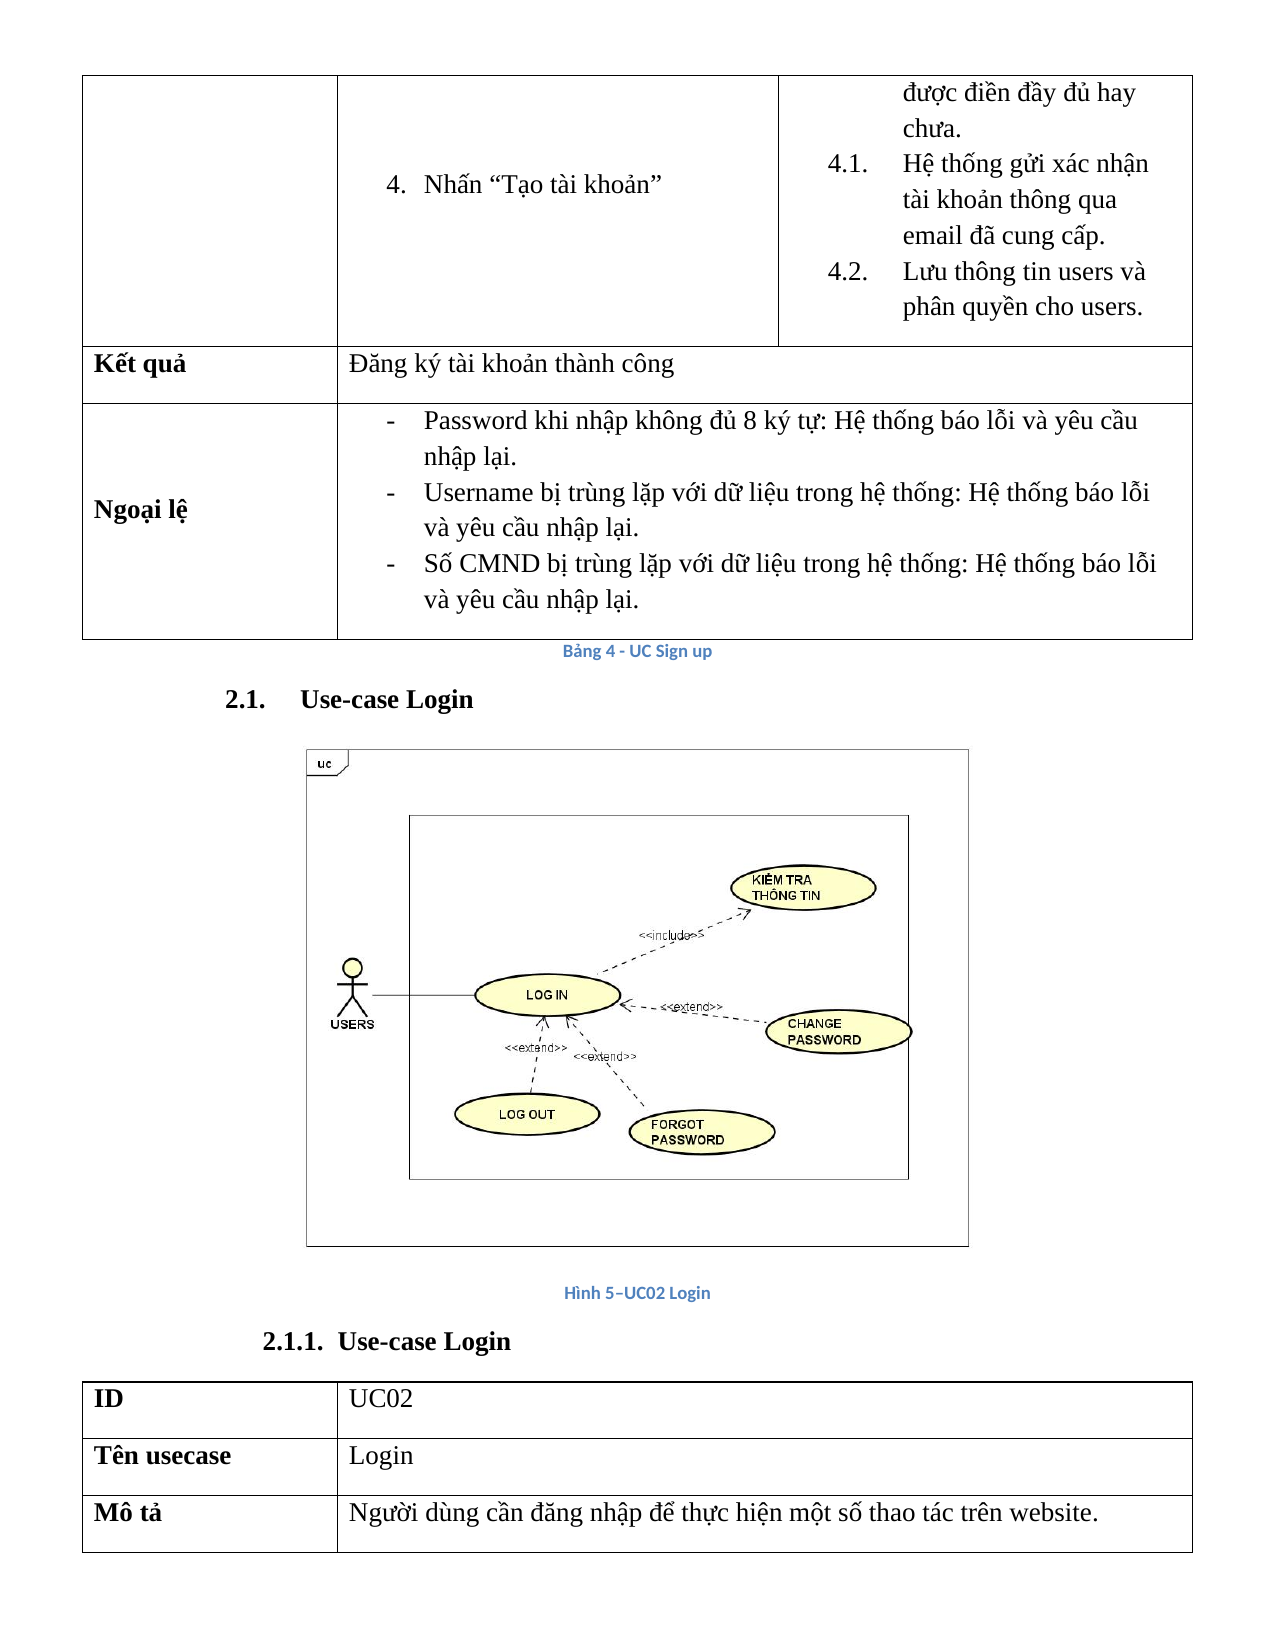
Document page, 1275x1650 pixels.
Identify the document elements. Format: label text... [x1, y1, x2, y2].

table_cell Người dùng cần đăng nhập để thực hiện một số thao tác trên website. [338, 1496, 1192, 1552]
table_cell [779, 76, 1192, 346]
text Bảng 4 - UC Sign up [75, 640, 1200, 663]
text Hình 5–UC02 Login [75, 1281, 1200, 1304]
table_header ID [83, 1383, 337, 1438]
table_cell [338, 76, 778, 346]
list Use-case Login [225, 683, 1200, 714]
table_cell Password khi nhập không đủ 8 ký tự: Hệ thống báo lỗi và yêu cầu nhập lại. Username bị trùng lặp với dữ liệu trong hệ thống: Hệ thống báo lỗi và yêu cầu nhập lại. Số CMND bị trùng lặp với dữ liệu trong hệ thống: Hệ thống báo lỗi và yêu cầu nhập lại. [338, 404, 1192, 639]
table_cell Login [338, 1439, 1192, 1495]
table_cell Ngoại lệ [83, 404, 337, 639]
table_cell Kết quả [83, 347, 337, 403]
picture [296, 740, 979, 1256]
table_header UC02 [338, 1383, 1192, 1438]
table_cell Tên usecase [83, 1439, 337, 1495]
table_cell Mô tả [83, 1496, 337, 1552]
list Use-case Login [262, 1325, 1200, 1356]
table_cell Đăng ký tài khoản thành công [338, 347, 1192, 403]
